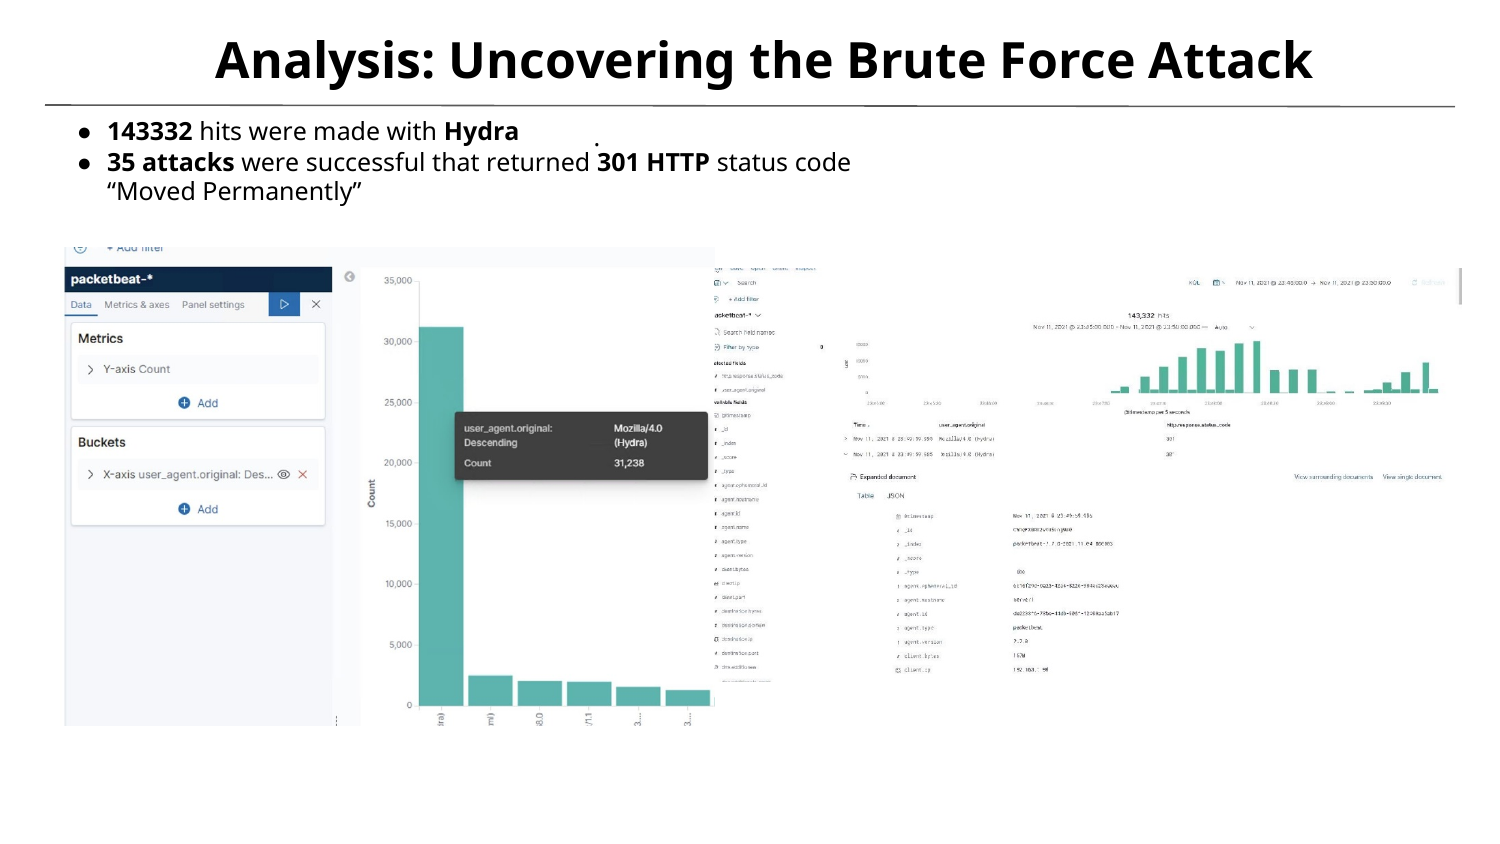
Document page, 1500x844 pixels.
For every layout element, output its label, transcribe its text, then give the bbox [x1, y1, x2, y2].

list 35 attacks were successful that returned 301 HTTP status code [77, 147, 1481, 177]
subtitle “Moved Permanently” [107, 177, 1481, 207]
picture [60, 247, 1462, 726]
subtitle Analysis: Uncovering the Brute Force Attack [77, 25, 1453, 93]
list 143332 hits were made with Hydra . [77, 100, 1481, 147]
